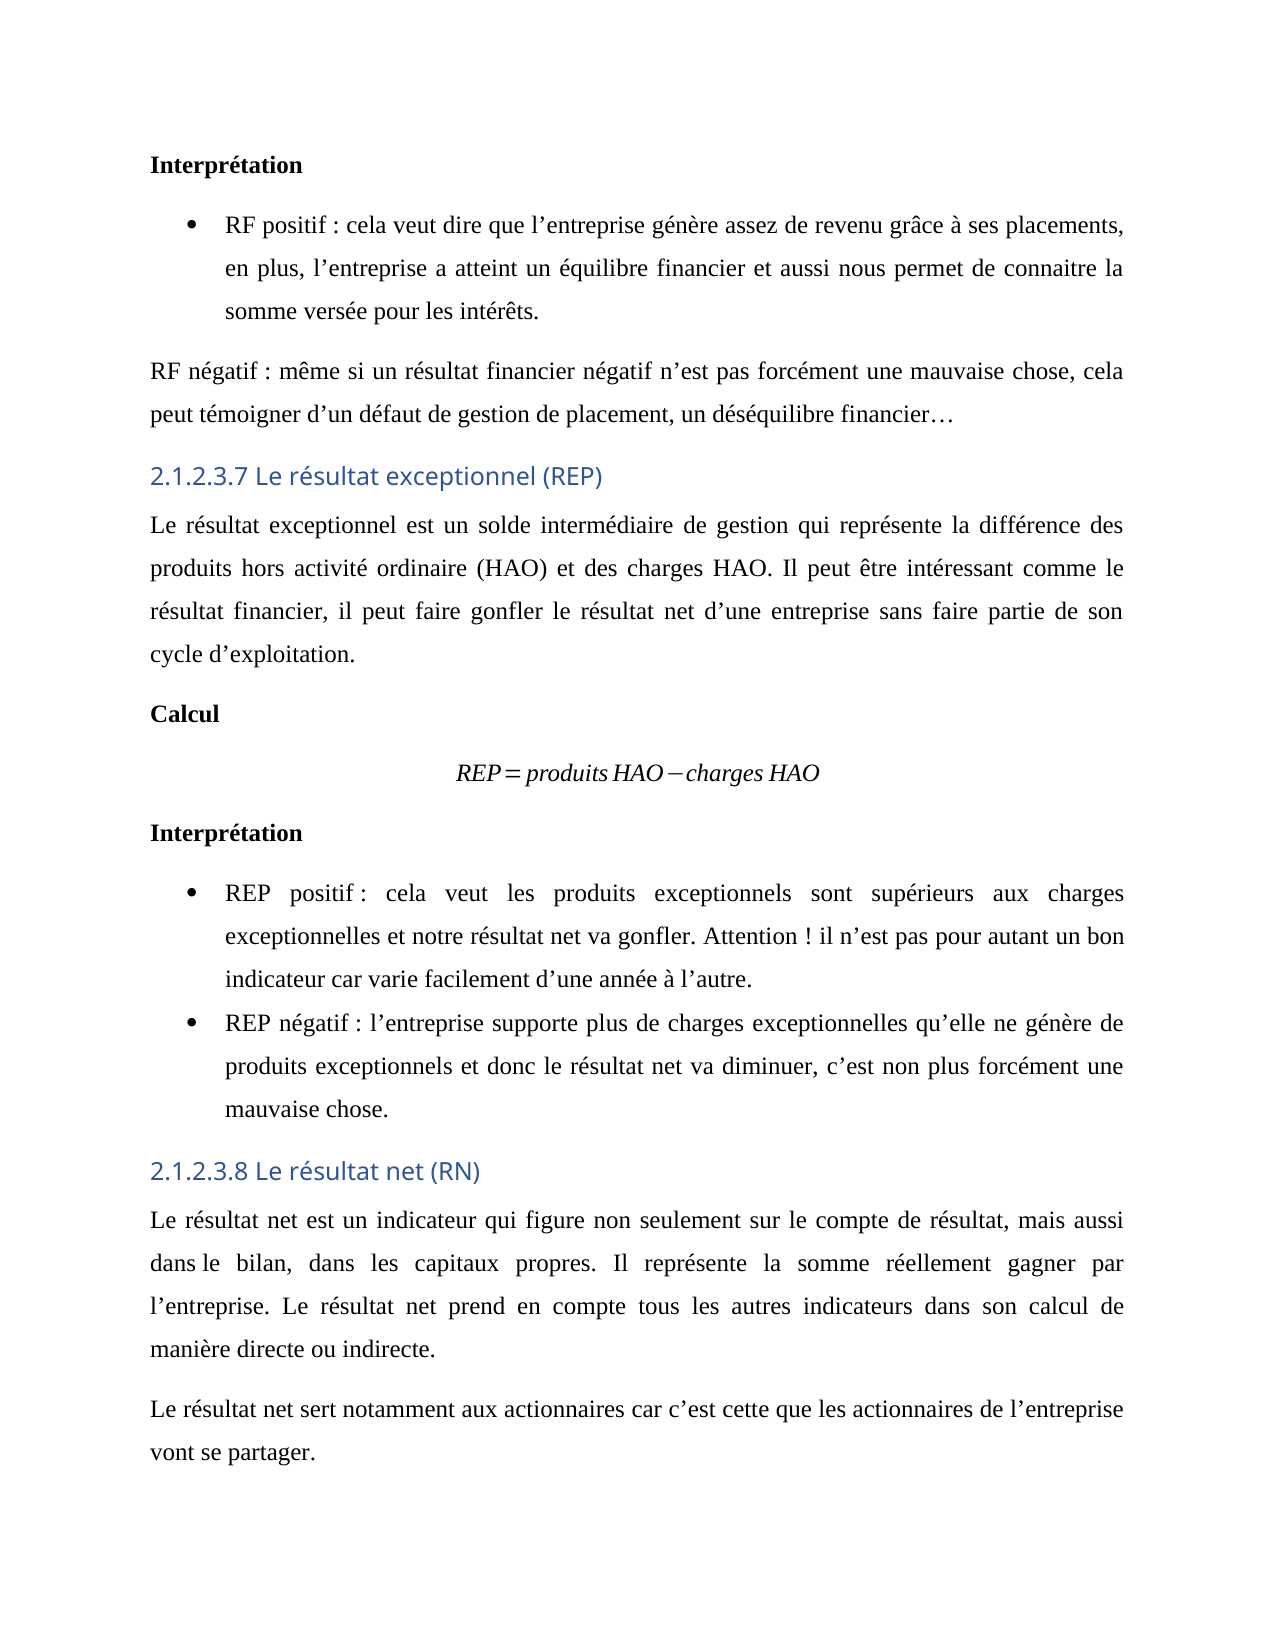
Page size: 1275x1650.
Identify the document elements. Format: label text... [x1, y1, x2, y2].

list REP positif : cela veut les produits exceptionnels sont supérieurs aux charges exceptionnelles et notre résultat net va gonfler. Attention ! il n’est pas pour autant un bon indicateur car varie facilement d’une année à l’autre. [187, 878, 1125, 993]
subtitle Le résultat net (RN) [150, 1154, 1125, 1188]
text RF négatif : même si un résultat financier négatif n’est pas forcément une mauvaise chose, cela peut témoigner d’un défaut de gestion de placement, un déséquilibre financier… [150, 356, 1125, 428]
text Le résultat net sert notamment aux actionnaires car c’est cette que les actionnaires de l’entreprise vont se partager. [150, 1394, 1125, 1466]
text Le résultat exceptionnel est un solde intermédiaire de gestion qui représente la différence des produits hors activité ordinaire (HAO) et des charges HAO. Il peut être intéressant comme le résultat financier, il peut faire gonfler le résultat net d’une entreprise sans faire partie de son cycle d’exploitation. [150, 510, 1125, 668]
text Calcul [150, 699, 1125, 728]
subtitle Le résultat exceptionnel (REP) [150, 459, 1125, 493]
text Interprétation [150, 150, 1125, 179]
text Le résultat net est un indicateur qui figure non seulement sur le compte de résultat, mais aussi dans le bilan, dans les capitaux propres. Il représente la somme réellement gagner par l’entreprise. Le résultat net prend en compte tous les autres indicateurs dans son calcul de manière directe ou indirecte. [150, 1205, 1125, 1363]
list REP négatif : l’entreprise supporte plus de charges exceptionnelles qu’elle ne génère de produits exceptionnels et donc le résultat net va diminuer, c’est non plus forcément une mauvaise chose. [187, 1008, 1125, 1123]
list RF positif : cela veut dire que l’entreprise génère assez de revenu grâce à ses placements, en plus, l’entreprise a atteint un équilibre financier et aussi nous permet de connaitre la somme versée pour les intérêts. [187, 210, 1125, 325]
text Interprétation [150, 818, 1125, 847]
